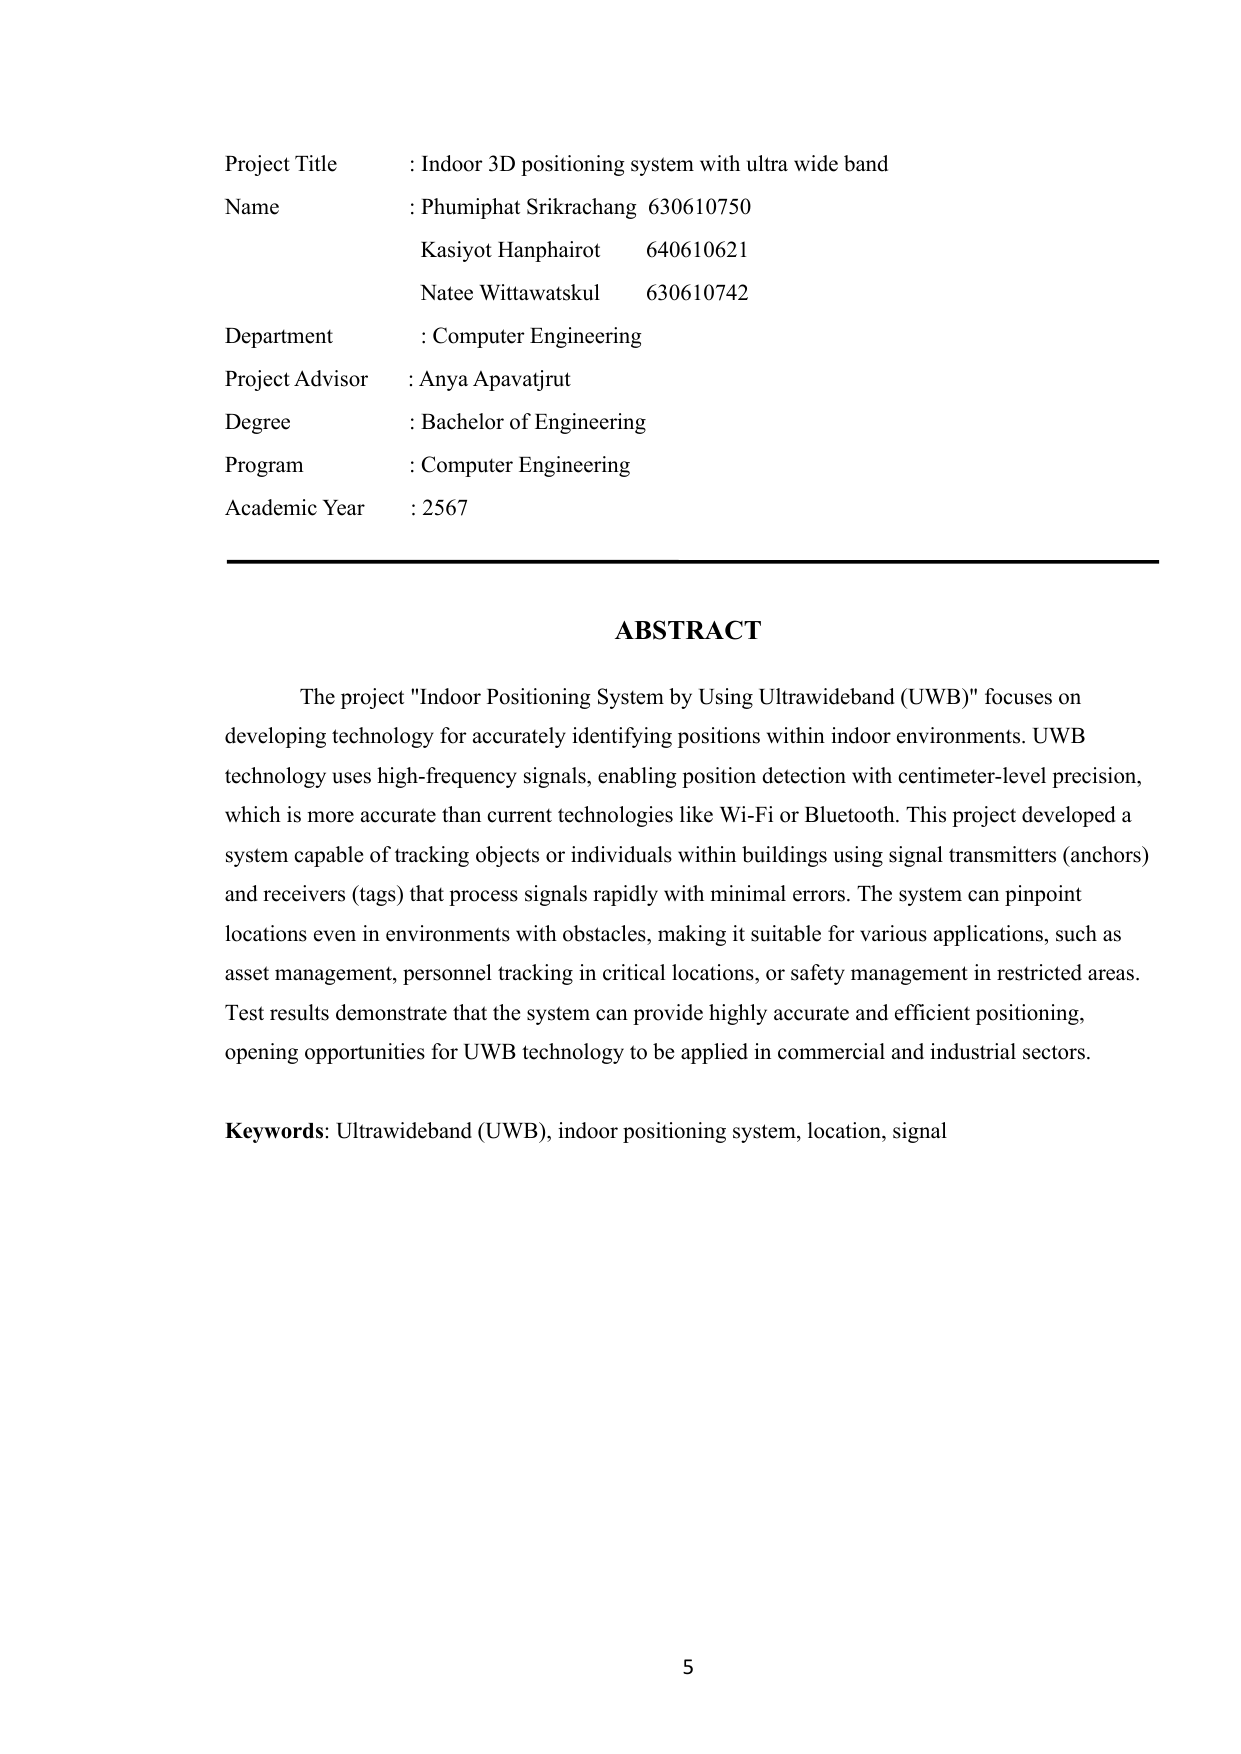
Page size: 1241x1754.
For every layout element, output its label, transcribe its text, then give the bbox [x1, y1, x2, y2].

text Keywords: Ultrawideband (UWB), indoor positioning system, location, signal [224, 1117, 1152, 1144]
subtitle ABSTRACT [224, 614, 1152, 645]
text Department : Computer Engineering [224, 322, 1152, 348]
text Kasiyot Hanphairot 640610621 [224, 236, 1152, 262]
text Academic Year : 2567 [224, 494, 1152, 521]
text Project Advisor : Anya Apavatjrut [224, 365, 1152, 391]
text Degree : Bachelor of Engineering [224, 408, 1152, 434]
text Natee Wittawatskul 630610742 [374, 279, 1152, 305]
text Name : Phumiphat Srikrachang 630610750 [224, 193, 1152, 219]
text The project "Indoor Positioning System by Using Ultrawideband (UWB)" focuses on developing technology for accurately identifying positions within indoor environments. UWB technology uses high-frequency signals, enabling position detection with centimeter-level precision, which is more accurate than current technologies like Wi-Fi or Bluetooth. This project developed a system capable of tracking objects or individuals within buildings using signal transmitters (anchors) and receivers (tags) that process signals rapidly with minimal errors. The system can pinpoint locations even in environments with obstacles, making it suitable for various applications, such as asset management, personnel tracking in critical locations, or safety management in restricted areas. Test results demonstrate that the system can provide highly accurate and efficient positioning, opening opportunities for UWB technology to be applied in commercial and industrial sectors. [224, 683, 1152, 1065]
text Project Title : Indoor 3D positioning system with ultra wide band [224, 150, 1152, 176]
text Program : Computer Engineering [224, 451, 1152, 477]
